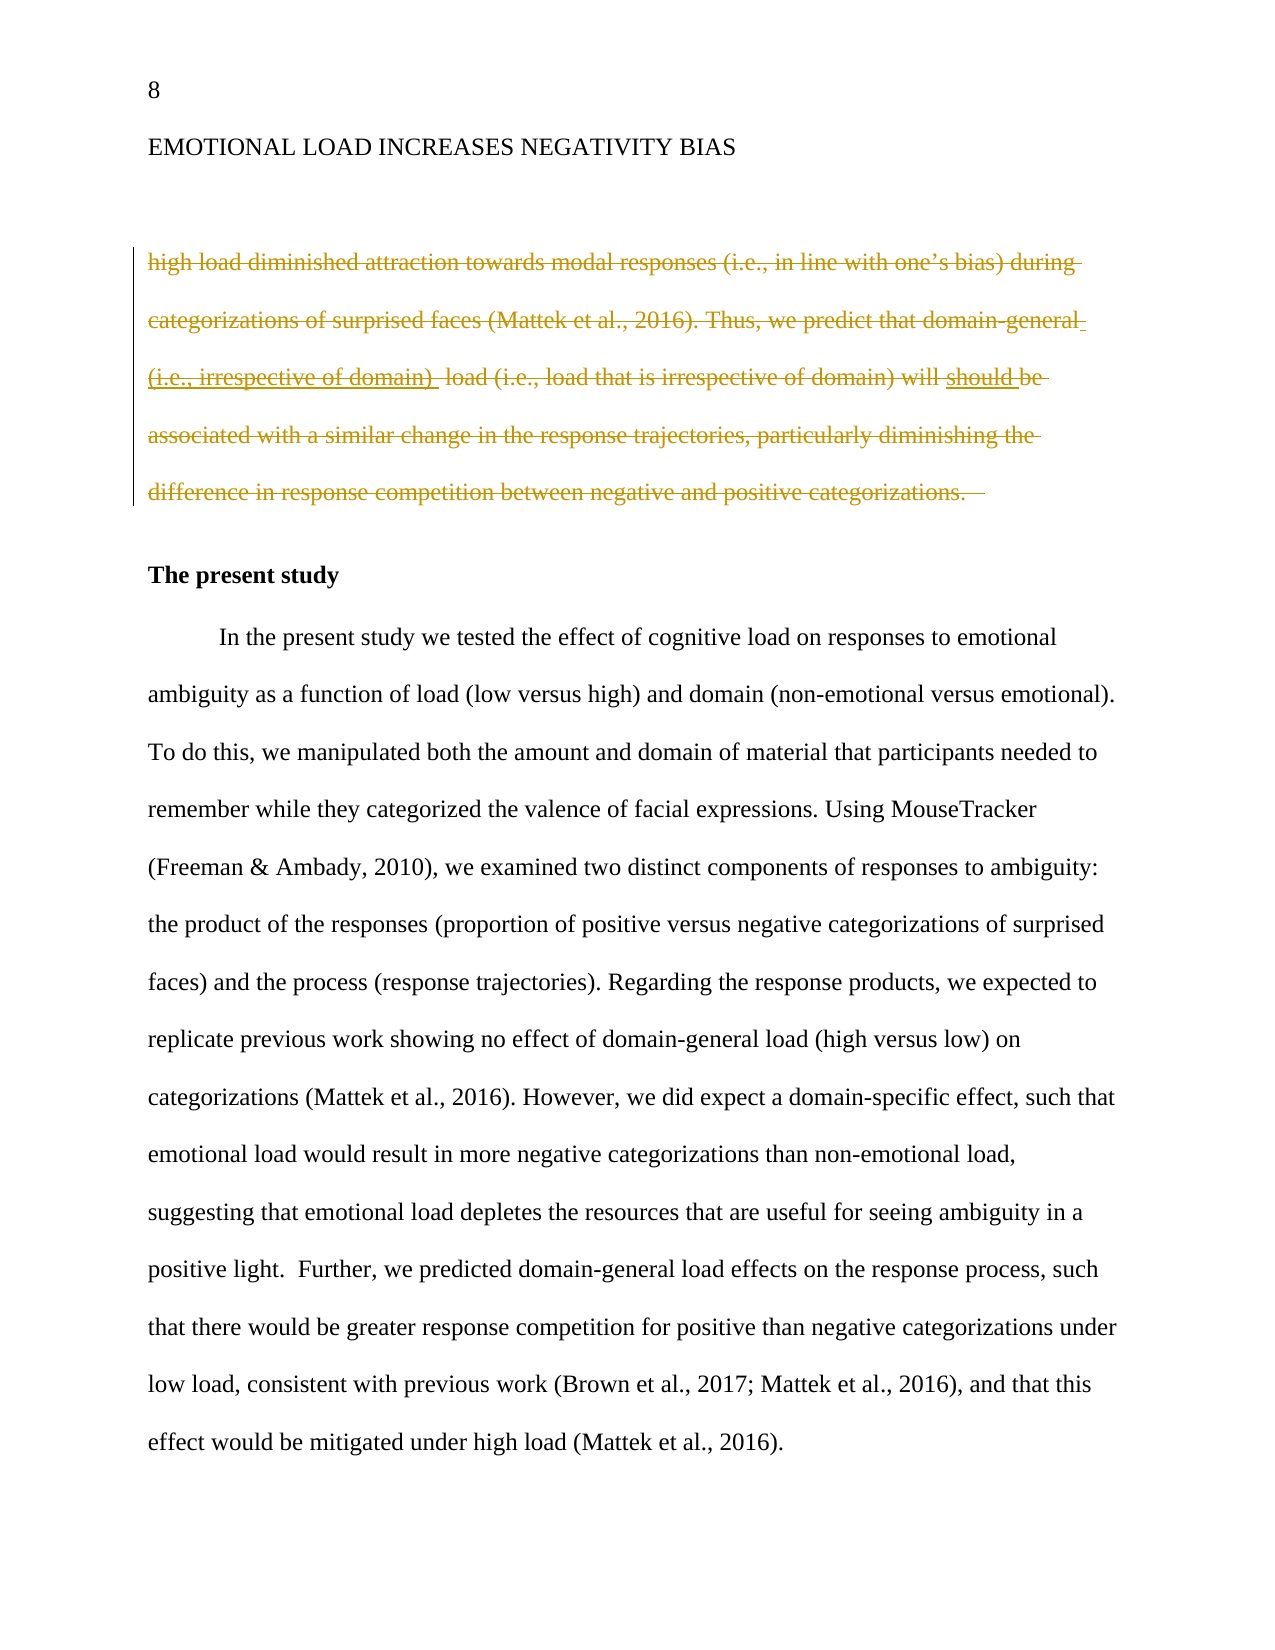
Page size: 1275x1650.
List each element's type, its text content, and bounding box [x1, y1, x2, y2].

text In the present study we tested the effect of cognitive load on responses to emotional ambiguity as a function of load (low versus high) and domain (non-emotional versus emotional). To do this, we manipulated both the amount and domain of material that participants needed to remember while they categorized the valence of facial expressions. Using MouseTracker (Freeman & Ambady, 2010), we examined two distinct components of responses to ambiguity: the product of the responses (proportion of positive versus negative categorizations of surprised faces) and the process (response trajectories). Regarding the response products, we expected to replicate previous work showing no effect of domain-general load (high versus low) on categorizations (Mattek et al., 2016). However, we did expect a domain-specific effect, such that emotional load would result in more negative categorizations than non-emotional load, suggesting that emotional load depletes the resources that are useful for seeing ambiguity in a positive light. Further, we predicted domain-general load effects on the response process, such that there would be greater response competition for positive than negative categorizations under low load, consistent with previous work (Brown et al., 2017; Mattek et al., 2016), and that this effect would be mitigated under high load (Mattek et al., 2016). [148, 622, 1127, 1456]
subtitle The present study [148, 560, 1127, 589]
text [148, 247, 1127, 506]
